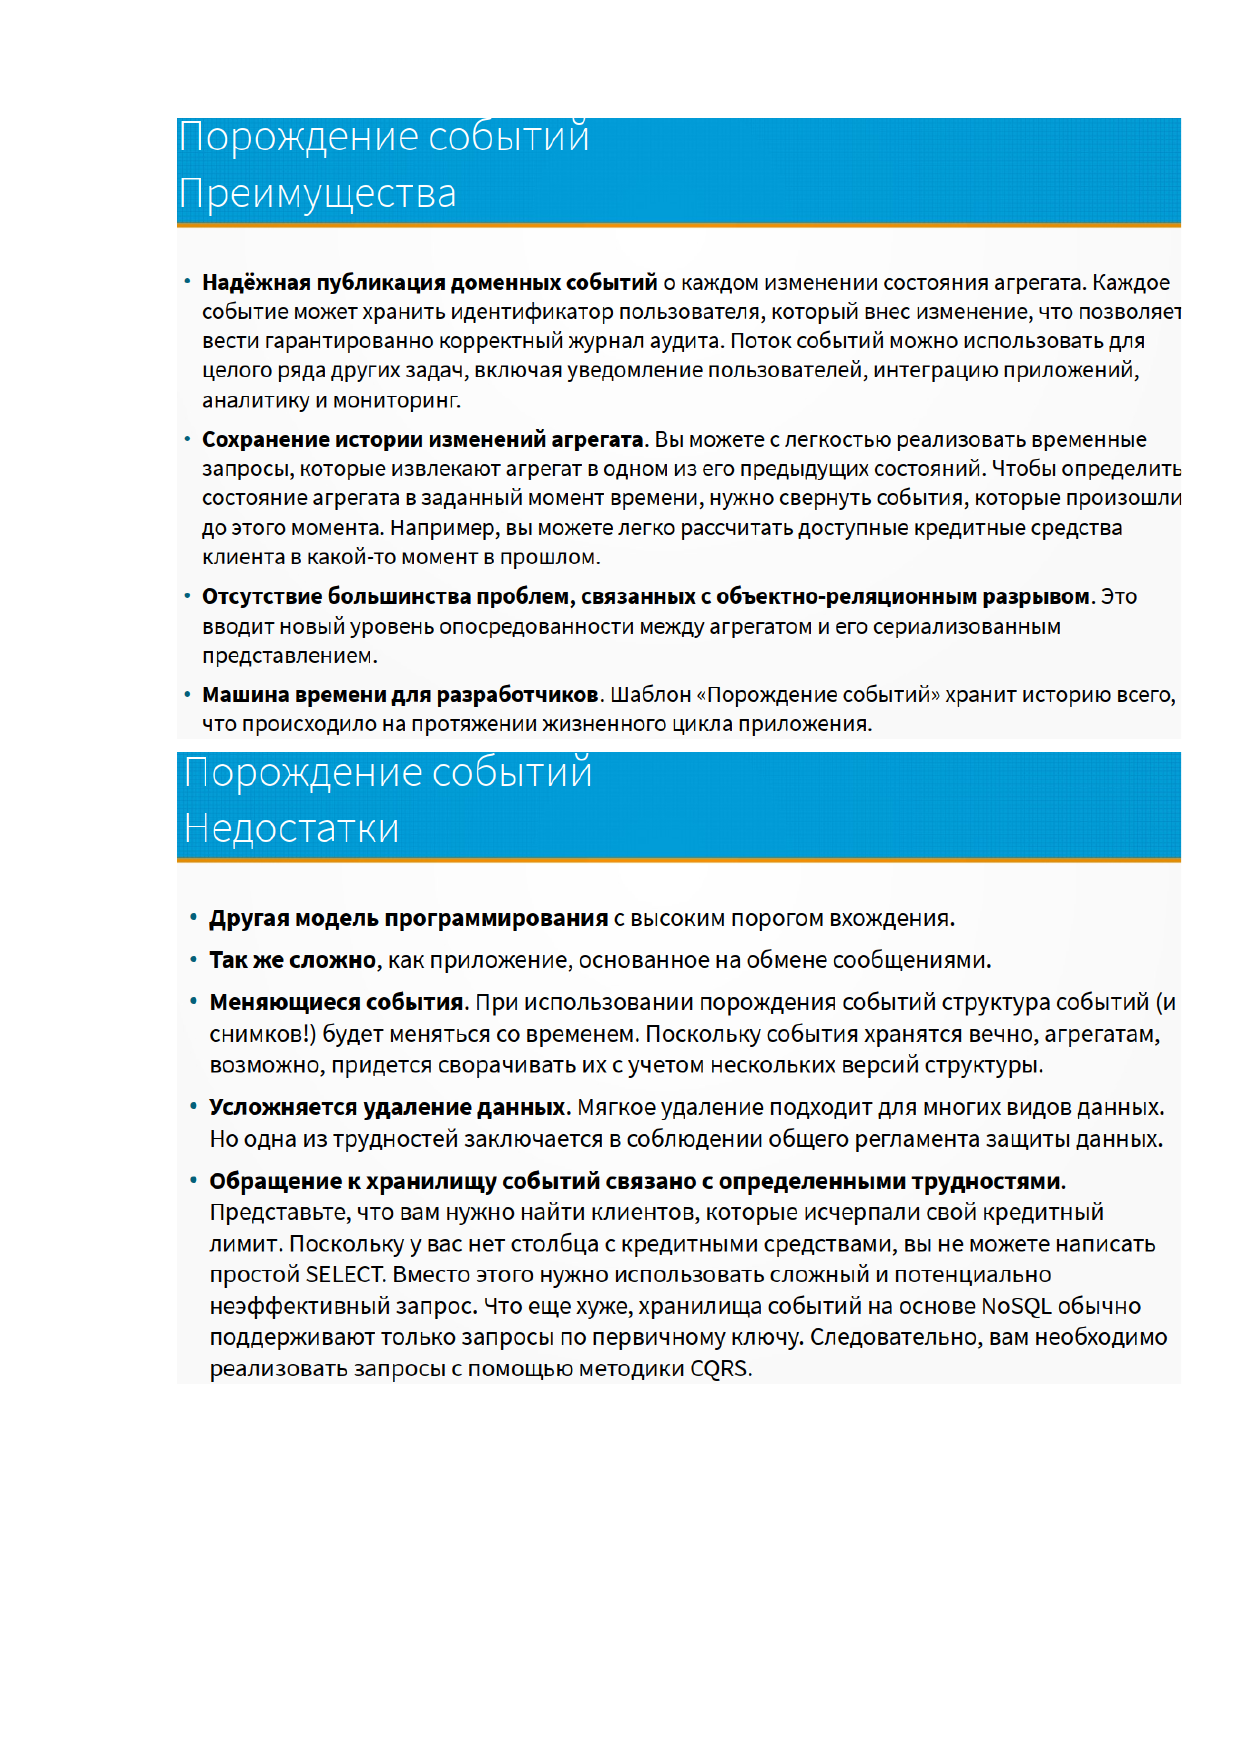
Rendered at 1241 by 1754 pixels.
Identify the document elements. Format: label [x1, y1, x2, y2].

picture [448, 190, 454, 205]
picture [177, 857, 1182, 1384]
picture [177, 222, 1182, 739]
